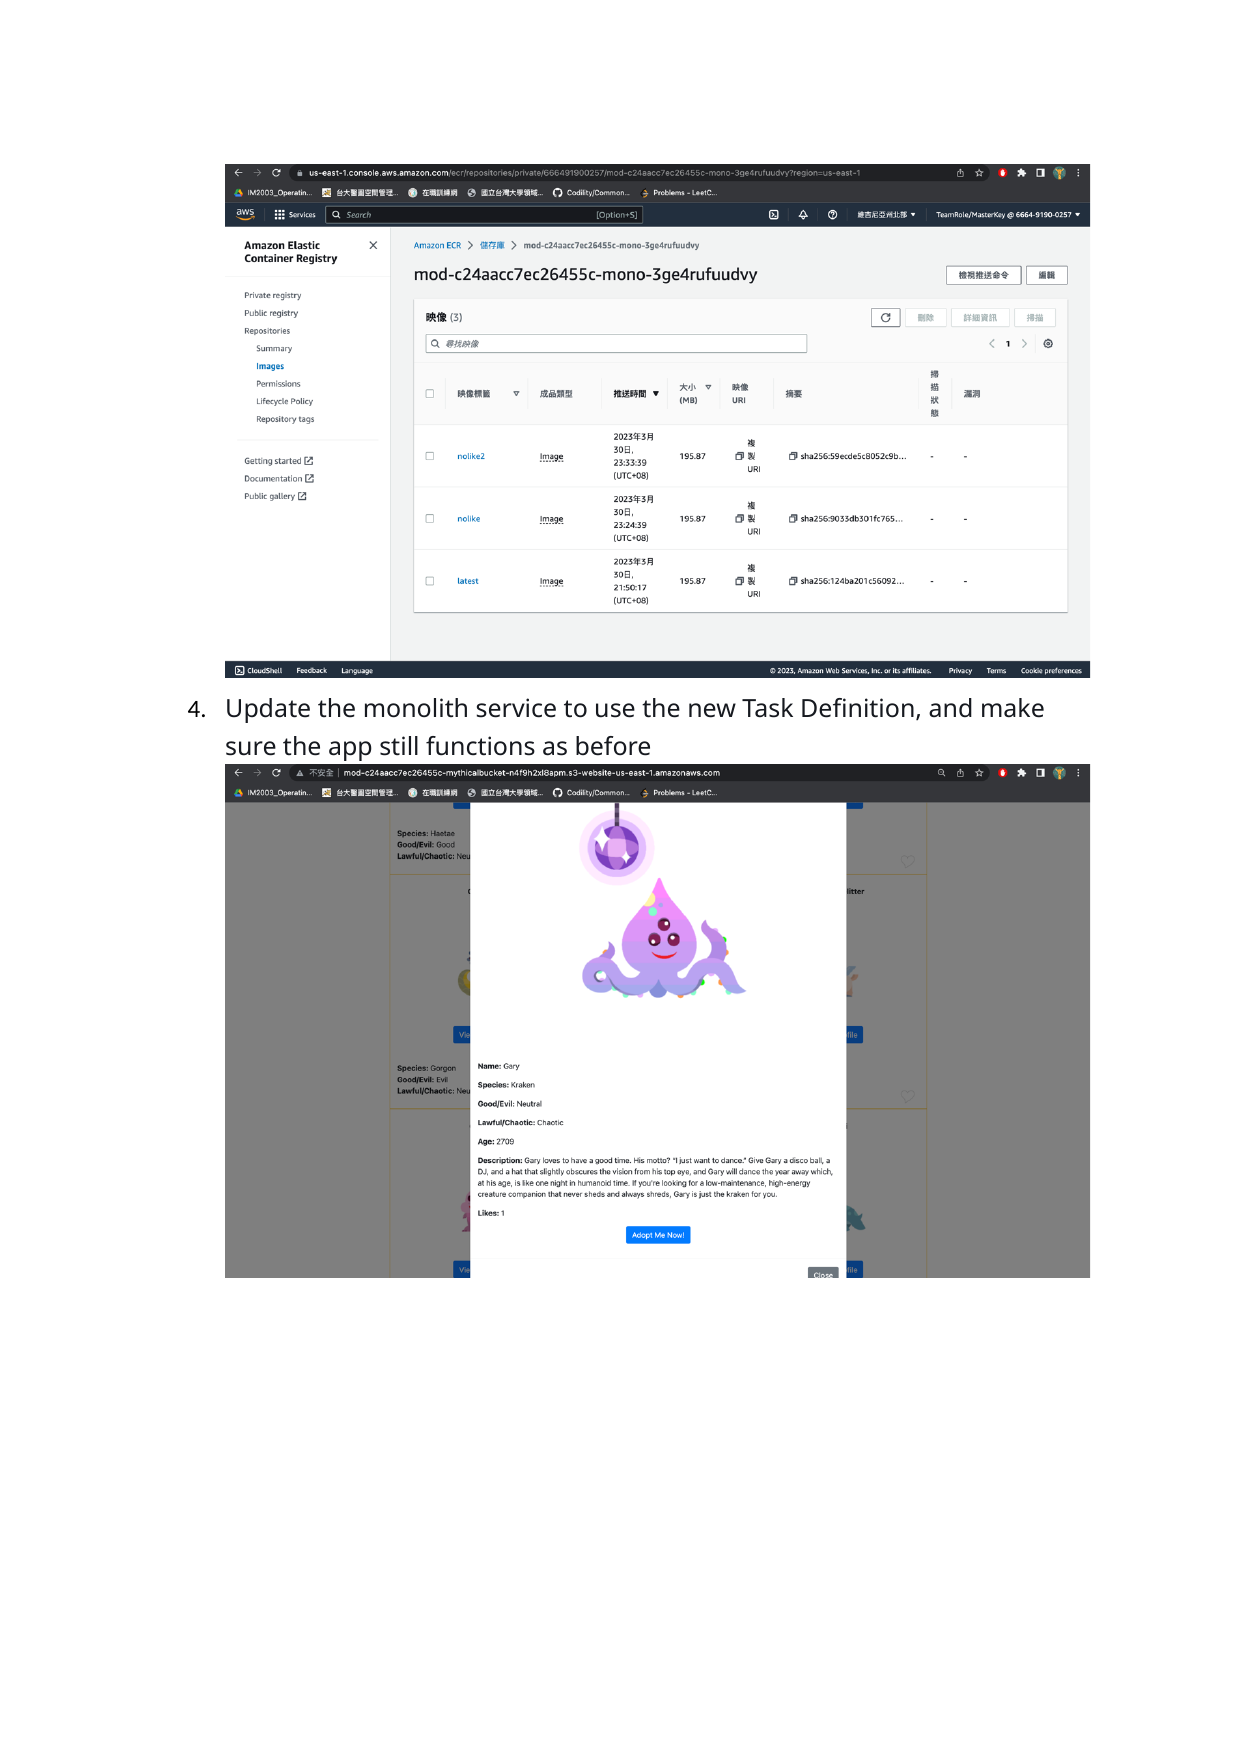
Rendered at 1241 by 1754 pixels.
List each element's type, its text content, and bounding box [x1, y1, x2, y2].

picture [225, 764, 1091, 1278]
picture [225, 164, 1091, 678]
list Update the monolith service to use the new Task Definition, and make sure the app still functions as before [187, 689, 1053, 764]
